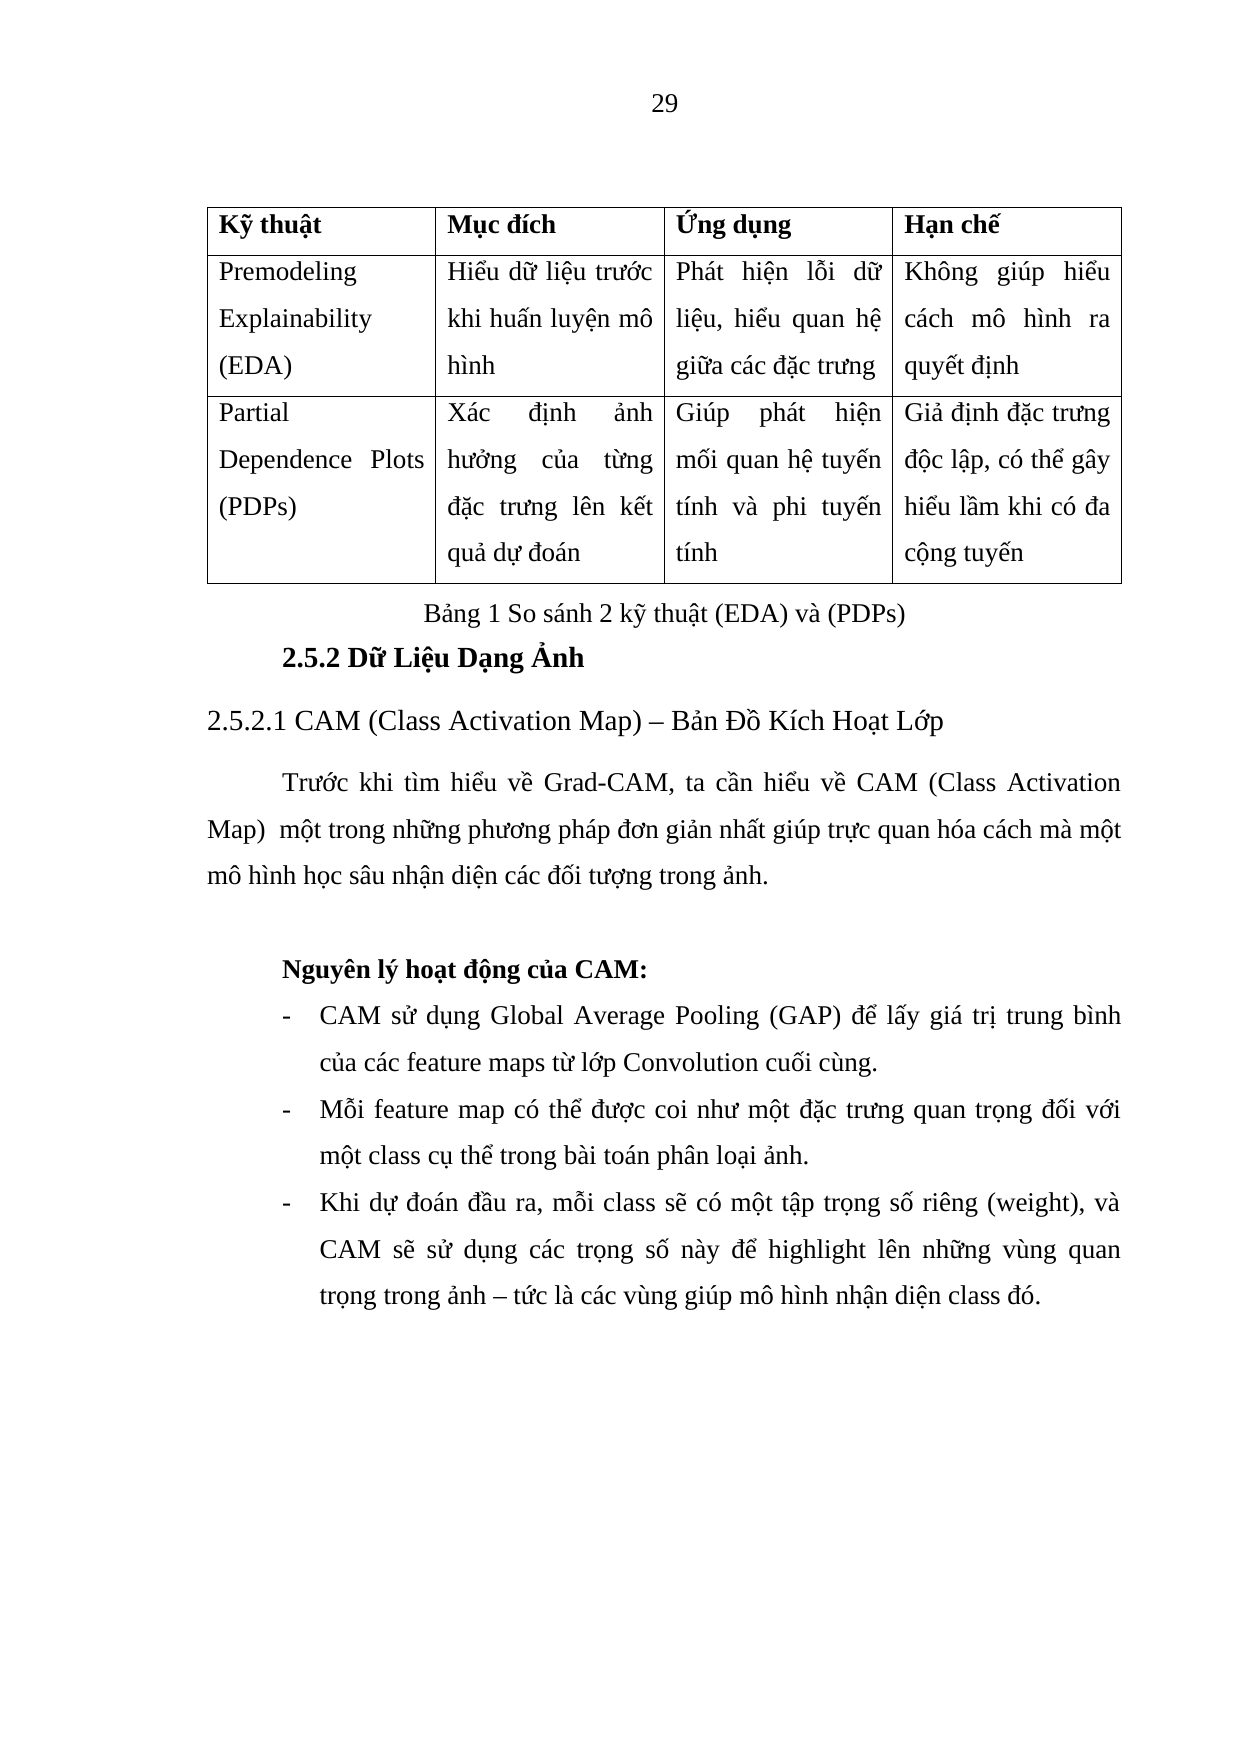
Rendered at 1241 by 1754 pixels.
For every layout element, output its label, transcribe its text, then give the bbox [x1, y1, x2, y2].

text Trước khi tìm hiểu về Grad-CAM, ta cần hiểu về CAM (Class Activation Map) một trong những phương pháp đơn giản nhất giúp trực quan hóa cách mà một mô hình học sâu nhận diện các đối tượng trong ảnh. [207, 766, 1122, 891]
list Khi dự đoán đầu ra, mỗi class sẽ có một tập trọng số riêng (weight), và CAM sẽ sử dụng các trọng số này để highlight lên những vùng quan trọng trong ảnh – tức là các vùng giúp mô hình nhận diện class đó. [282, 1186, 1122, 1311]
text Nguyên lý hoạt động của CAM: [207, 953, 1122, 984]
table_cell Không giúp hiểu cách mô hình ra quyết định [893, 256, 1121, 396]
subtitle CAM (Class Activation Map) – Bản Đồ Kích Hoạt Lớp [207, 703, 1122, 737]
table_cell Hiểu dữ liệu trước khi huấn luyện mô hình [436, 256, 664, 396]
table_cell Xác định ảnh hưởng của từng đặc trưng lên kết quả dự đoán [436, 397, 664, 583]
table_cell Giả định đặc trưng độc lập, có thể gây hiểu lầm khi có đa cộng tuyến [893, 397, 1121, 583]
table_cell Phát hiện lỗi dữ liệu, hiểu quan hệ giữa các đặc trưng [665, 256, 892, 396]
table_cell Premodeling Explainability (EDA) [208, 256, 435, 396]
table_header Hạn chế [893, 208, 1121, 254]
table_cell Giúp phát hiện mối quan hệ tuyến tính và phi tuyến tính [665, 397, 892, 583]
list Mỗi feature map có thể được coi như một đặc trưng quan trọng đối với một class cụ thể trong bài toán phân loại ảnh. [282, 1093, 1122, 1171]
list CAM sử dụng Global Average Pooling (GAP) để lấy giá trị trung bình của các feature maps từ lớp Convolution cuối cùng. [282, 999, 1122, 1077]
subtitle Dữ Liệu Dạng Ảnh [282, 640, 1122, 674]
table_header Ứng dụng [665, 208, 892, 254]
table_header Kỹ thuật [208, 208, 435, 254]
table_cell Partial Dependence Plots (PDPs) [208, 397, 435, 583]
text Bảng 1 So sánh 2 kỹ thuật (EDA) và (PDPs) [207, 597, 1122, 628]
table_header Mục đích [436, 208, 664, 254]
